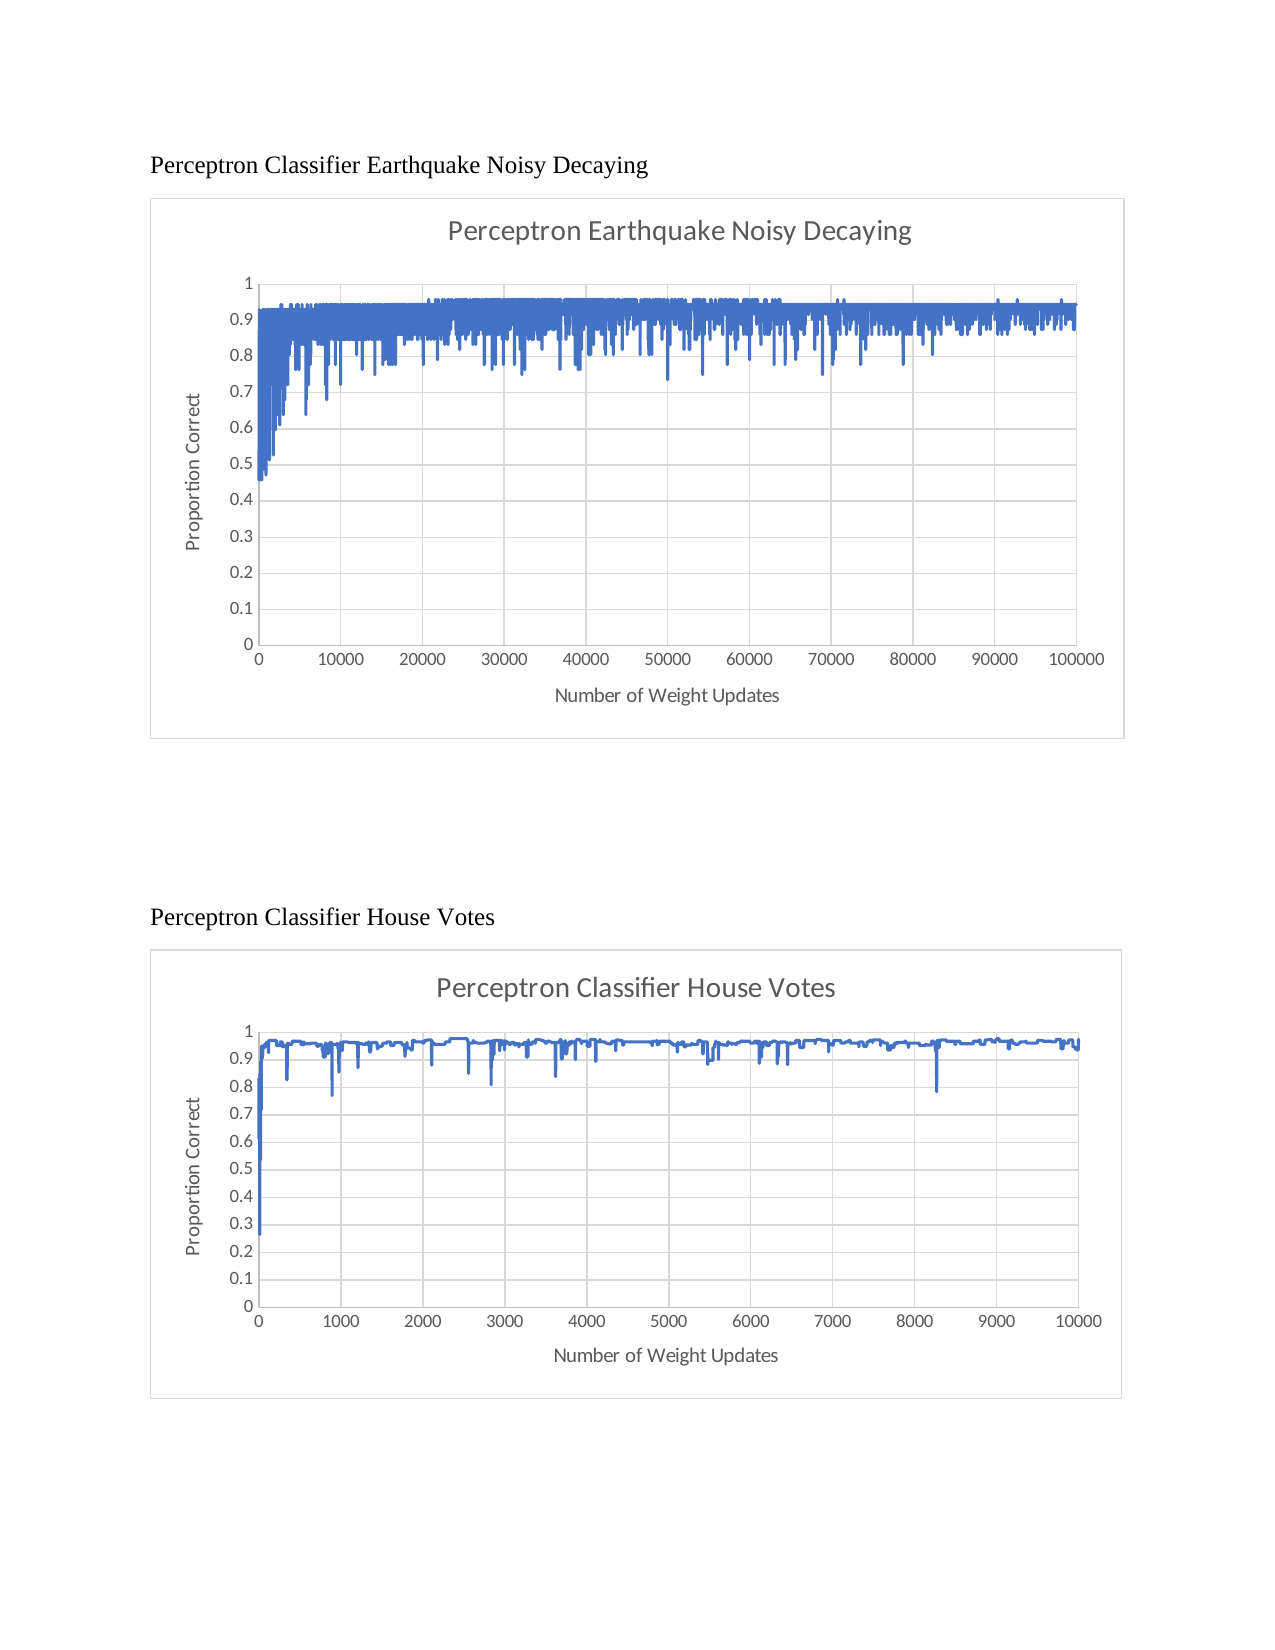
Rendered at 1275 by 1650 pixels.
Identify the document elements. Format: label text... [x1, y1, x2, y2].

text Perceptron Classifier Earthquake Noisy Decaying [150, 150, 1125, 179]
text Perceptron Classifier House Votes [150, 902, 1125, 930]
